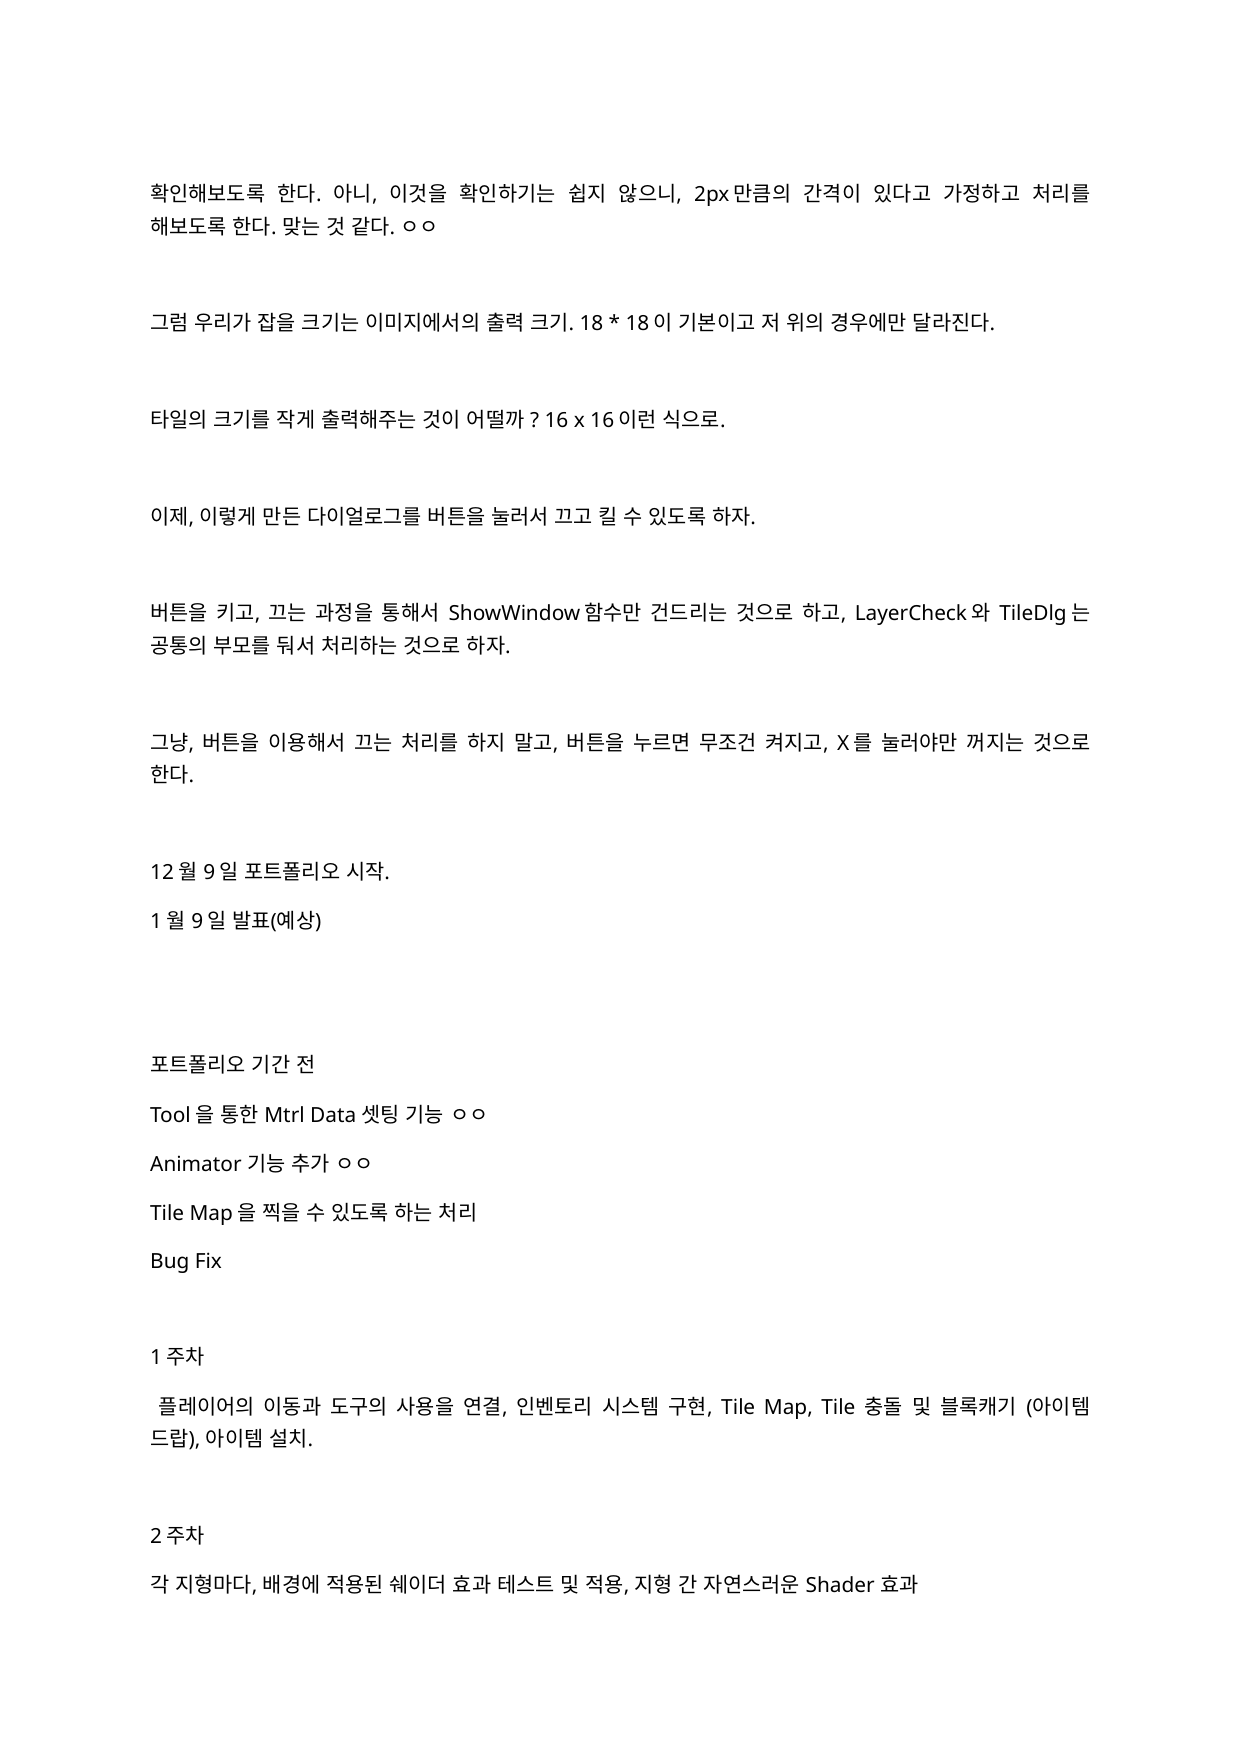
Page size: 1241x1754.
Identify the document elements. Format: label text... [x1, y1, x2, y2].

text 타일의 크기를 작게 출력해주는 것이 어떨까 ? 16 x 16이런 식으로. [150, 403, 1090, 433]
text 각 지형마다, 배경에 적용된 쉐이더 효과 테스트 및 적용, 지형 간 자연스러운 Shader 효과 [150, 1569, 1090, 1599]
text 12월 9일 포트폴리오 시작. [150, 855, 1090, 886]
text Tool을 통한 Mtrl Data 셋팅 기능 ㅇㅇ [150, 1098, 1090, 1128]
text 버튼을 키고, 끄는 과정을 통해서 ShowWindow함수만 건드리는 것으로 하고, LayerCheck와 TileDlg는 공통의 부모를 둬서 처리하는 것으로 하자. [150, 597, 1090, 659]
text Animator 기능 추가 ㅇㅇ [150, 1147, 1090, 1178]
text 1월 9일 발표(예상) [150, 905, 1090, 935]
text 그럼 우리가 잡을 크기는 이미지에서의 출력 크기. 18 * 18이 기본이고 저 위의 경우에만 달라진다. [150, 307, 1090, 337]
text 2주차 [150, 1519, 1090, 1550]
text 1주차 [150, 1341, 1090, 1371]
text 포트폴리오 기간 전 [150, 1049, 1090, 1079]
text 그냥, 버튼을 이용해서 끄는 처리를 하지 말고, 버튼을 누르면 무조건 켜지고, X를 눌러야만 꺼지는 것으로 한다. [150, 726, 1090, 789]
text 이제, 이렇게 만든 다이얼로그를 버튼을 눌러서 끄고 킬 수 있도록 하자. [150, 500, 1090, 530]
text Tile Map을 찍을 수 있도록 하는 처리 [150, 1197, 1090, 1227]
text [150, 177, 1090, 240]
text Bug Fix [150, 1246, 1090, 1274]
text 플레이어의 이동과 도구의 사용을 연결, 인벤토리 시스템 구현, Tile Map, Tile 충돌 및 블록캐기 (아이템 드랍), 아이템 설치. [150, 1390, 1090, 1453]
